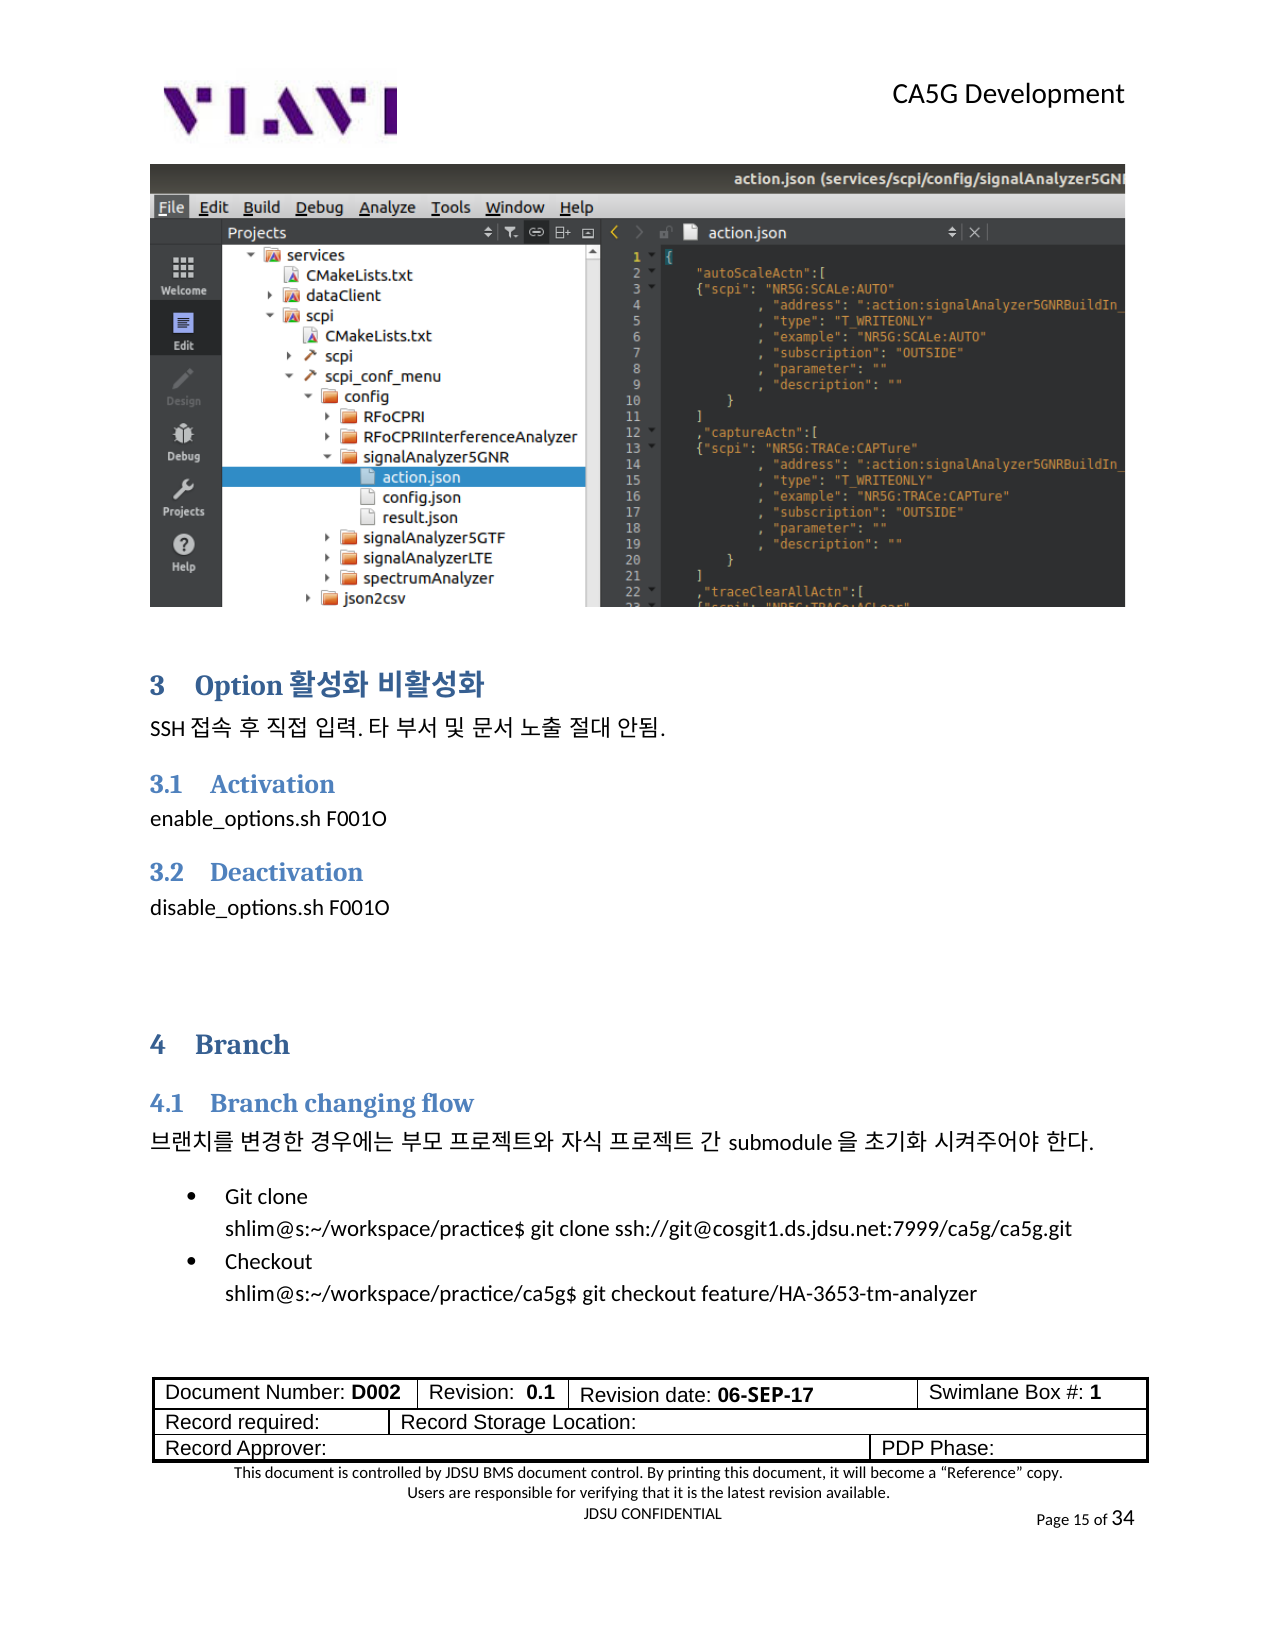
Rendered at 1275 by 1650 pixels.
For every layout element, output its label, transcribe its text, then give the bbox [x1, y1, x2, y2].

subtitle Branch changing flow [150, 1088, 1125, 1119]
subtitle Deactivation [150, 857, 1125, 888]
list Git clone shlim@s:~/workspace/practice$ git clone ssh://git@cosgit1.ds.jdsu.net:7999/ca5g/ca5g.git [187, 1182, 1125, 1243]
list Checkout shlim@s:~/workspace/practice/ca5g$ git checkout feature/HA-3653-tm-analyzer [187, 1247, 1125, 1307]
text enable_options.sh F001O [150, 804, 1125, 832]
subtitle Branch [150, 1028, 1125, 1062]
text 브랜치를 변경한 경우에는 부모 프로젝트와 자식 프로젝트 간 submodule을 초기화 시켜주어야 한다. [150, 1123, 1125, 1157]
picture [150, 164, 1125, 607]
subtitle Option활성화 비활성화 [150, 661, 1125, 703]
subtitle Activation [150, 769, 1125, 800]
picture [162, 68, 397, 146]
text disable_options.sh F001O [150, 893, 1125, 921]
text SSH 접속 후 직접 입력. 타 부서 및 문서 노출 절대 안됨. [150, 710, 1125, 743]
